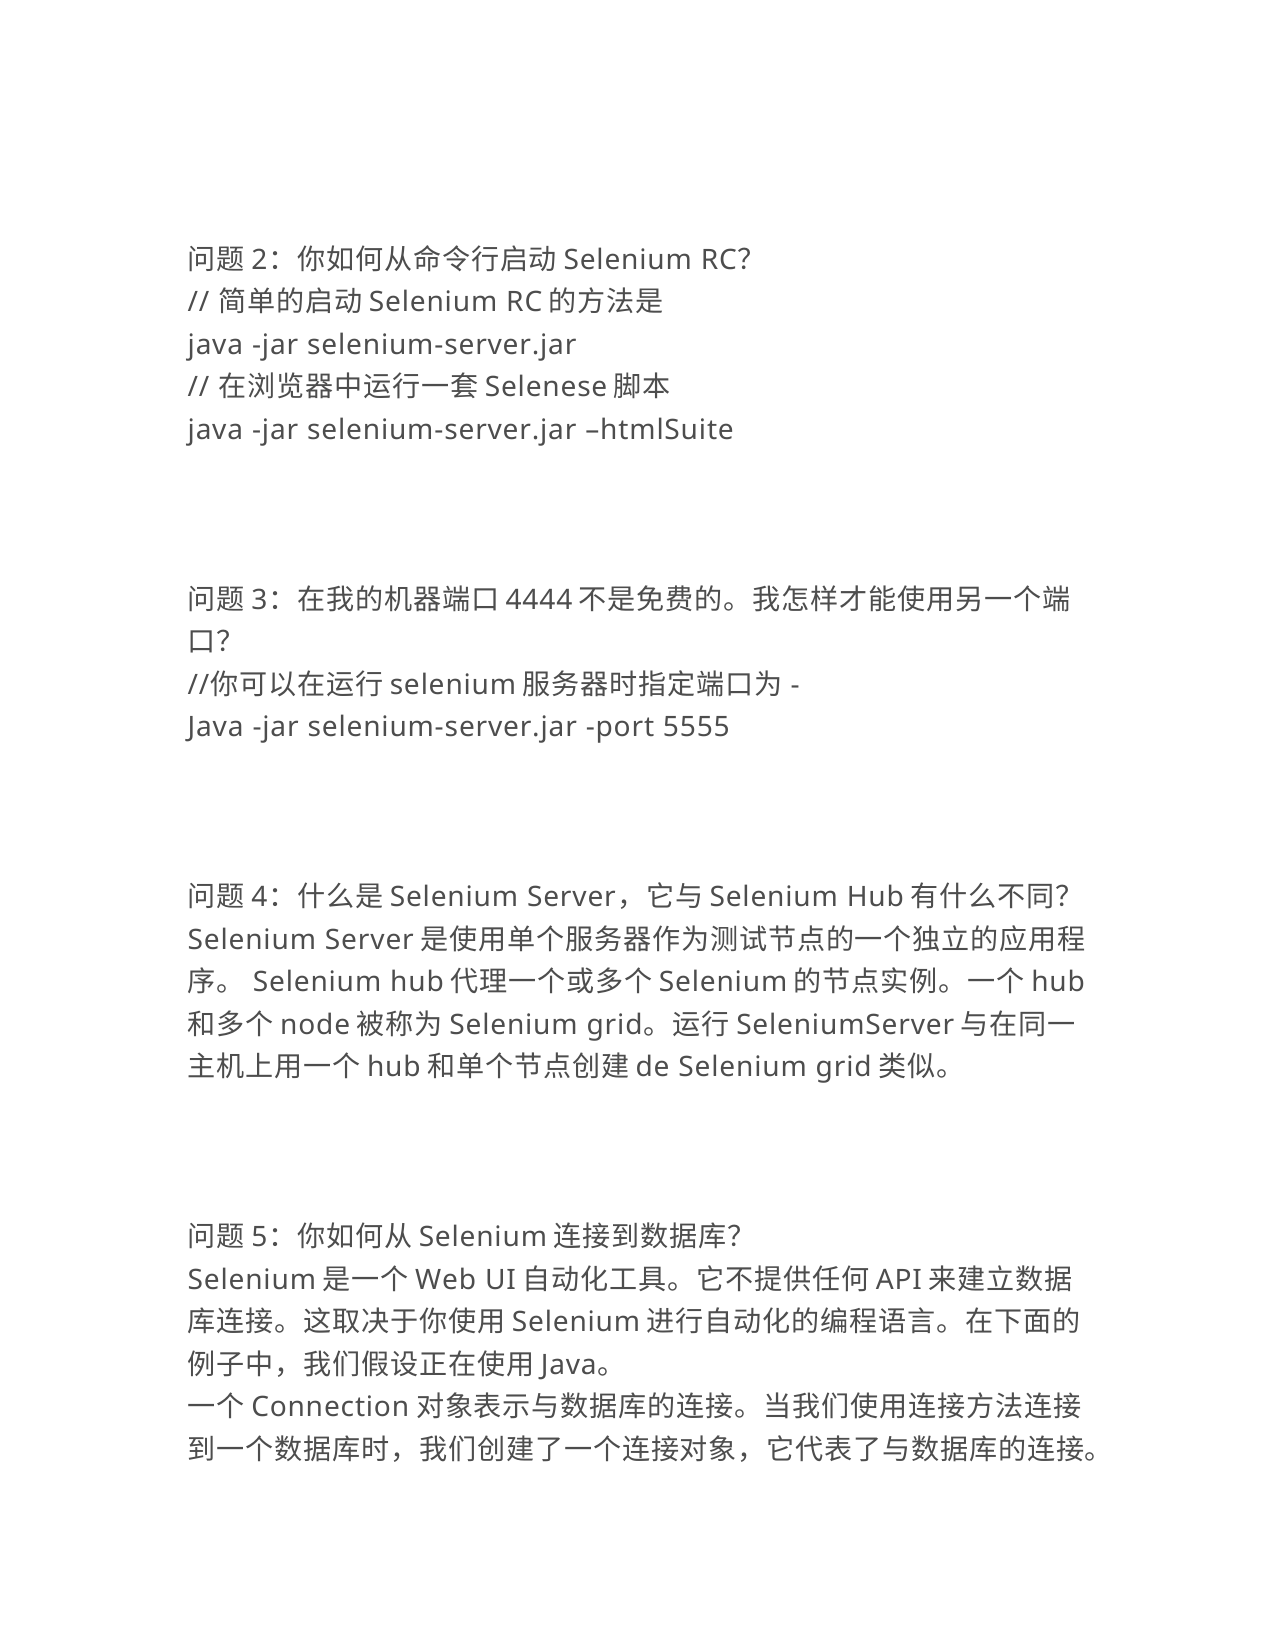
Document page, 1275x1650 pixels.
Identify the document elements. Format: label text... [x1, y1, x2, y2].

text Selenium是一个Web UI自动化工具。它不提供任何API来建立数据库连接。这取决于你使用Selenium进行自动化的编程语言。在下面的例子中，我们假设正在使用Java。 [187, 1255, 1087, 1382]
text java -jar selenium-server.jar –htmlSuite [187, 405, 1087, 447]
text // 在浏览器中运行一套Selenese脚本 [187, 362, 1087, 405]
text 问题4：什么是Selenium Server，它与Selenium Hub有什么不同？ [187, 872, 1087, 915]
text java -jar selenium-server.jar [187, 320, 1087, 362]
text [187, 1382, 1087, 1467]
text 问题3：在我的机器端口4444不是免费的。我怎样才能使用另一个端口？ [187, 575, 1087, 660]
text Selenium Server是使用单个服务器作为测试节点的一个独立的应用程序。 Selenium hub代理一个或多个Selenium的节点实例。一个hub 和多个node被称为Selenium grid。运行SeleniumServer与在同一主机上用一个hub和单个节点创建de Selenium grid类似。 [187, 915, 1087, 1085]
text // 简单的启动Selenium RC的方法是 [187, 277, 1087, 320]
text Java -jar selenium-server.jar -port 5555 [187, 702, 1087, 745]
text 问题5：你如何从Selenium连接到数据库？ [187, 1212, 1087, 1255]
text 问题2：你如何从命令行启动Selenium RC？ [187, 235, 1087, 277]
text //你可以在运行selenium服务器时指定端口为 - [187, 660, 1087, 702]
